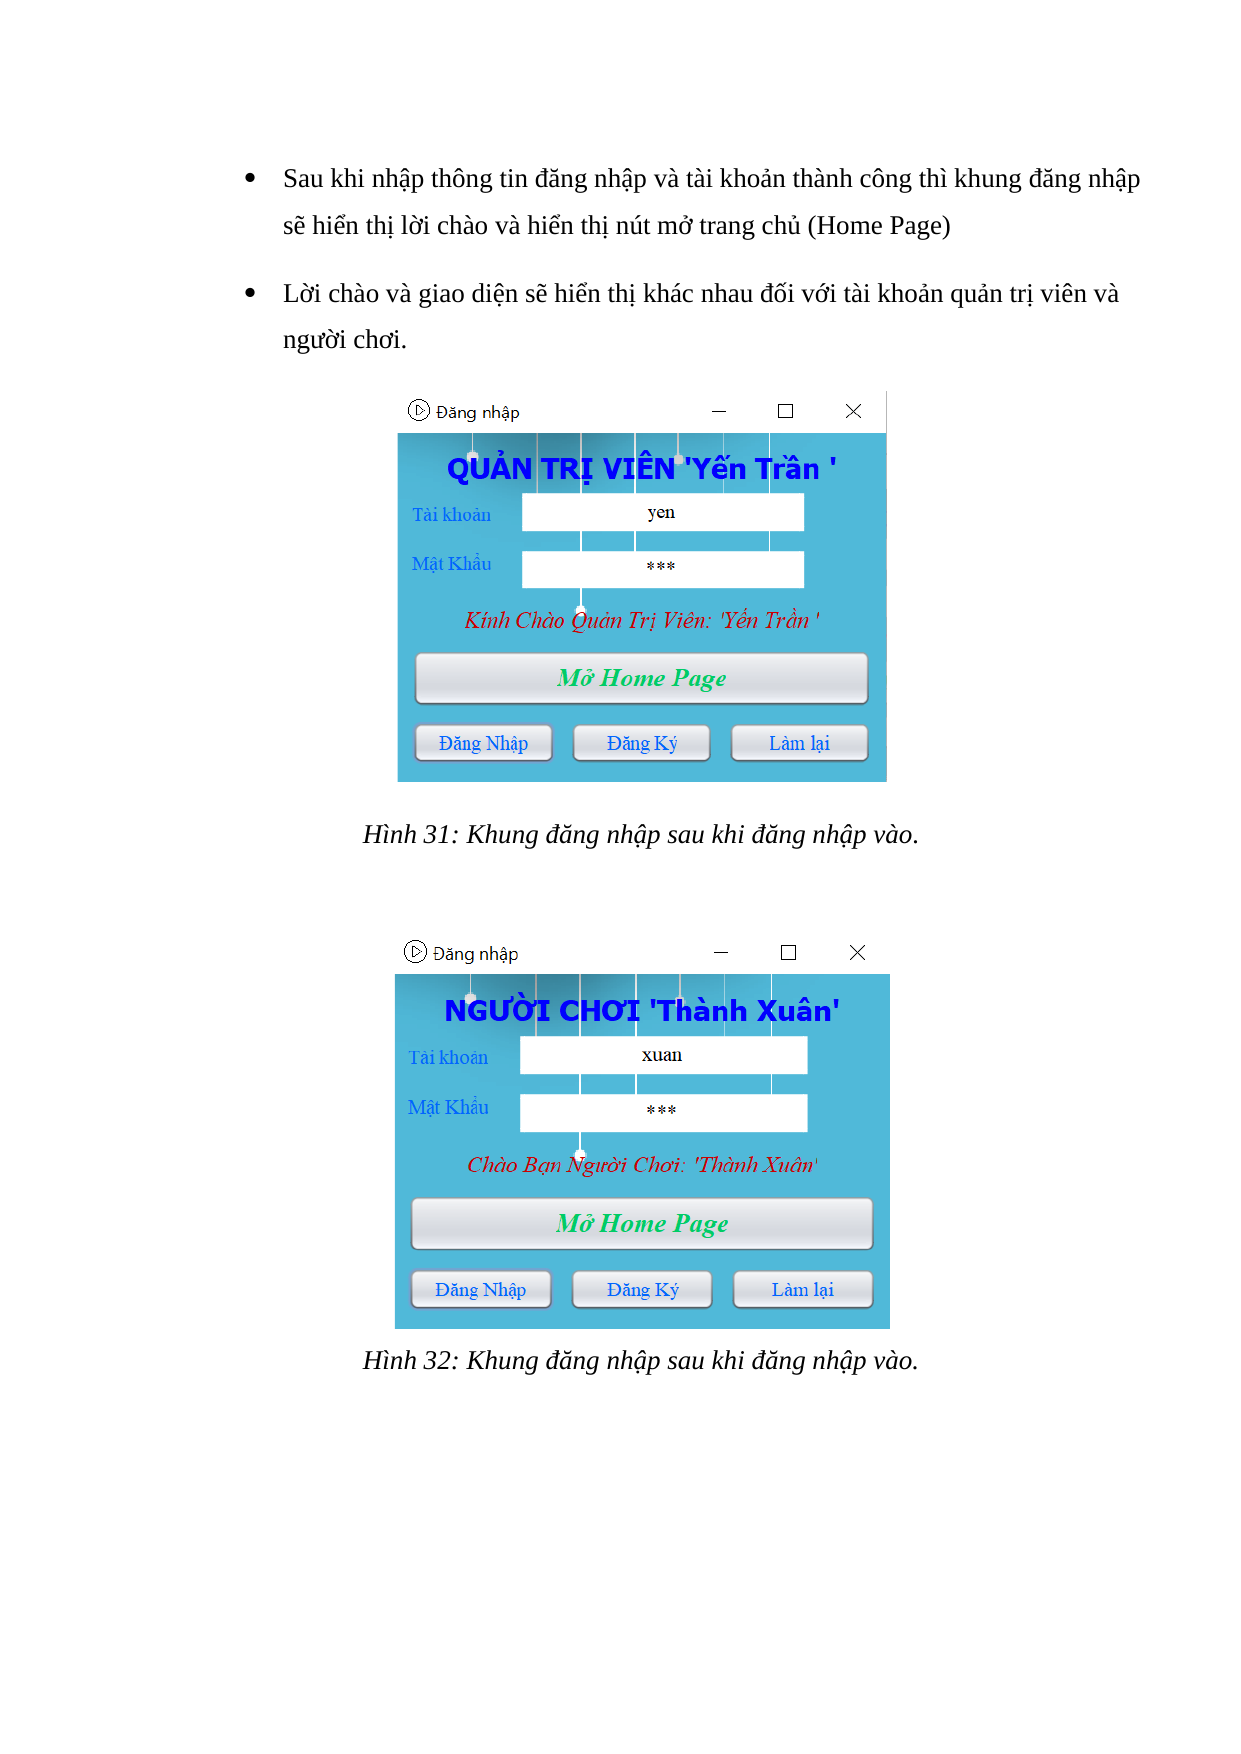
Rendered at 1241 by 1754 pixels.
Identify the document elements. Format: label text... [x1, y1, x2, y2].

list Lời chào và giao diện sẽ hiển thị khác nhau đối với tài khoản quản trị viên và người chơi. [245, 277, 1152, 355]
picture [394, 932, 890, 1329]
list Sau khi nhập thông tin đăng nhập và tài khoản thành công thì khung đăng nhập sẽ hiển thị lời chào và hiển thị nút mở trang chủ (Home Page) [245, 162, 1152, 240]
text Hình 31: Khung đăng nhập sau khi đăng nhập vào. [133, 818, 1152, 849]
picture [397, 391, 887, 782]
text Hình 32: Khung đăng nhập sau khi đăng nhập vào. [133, 1344, 1152, 1375]
